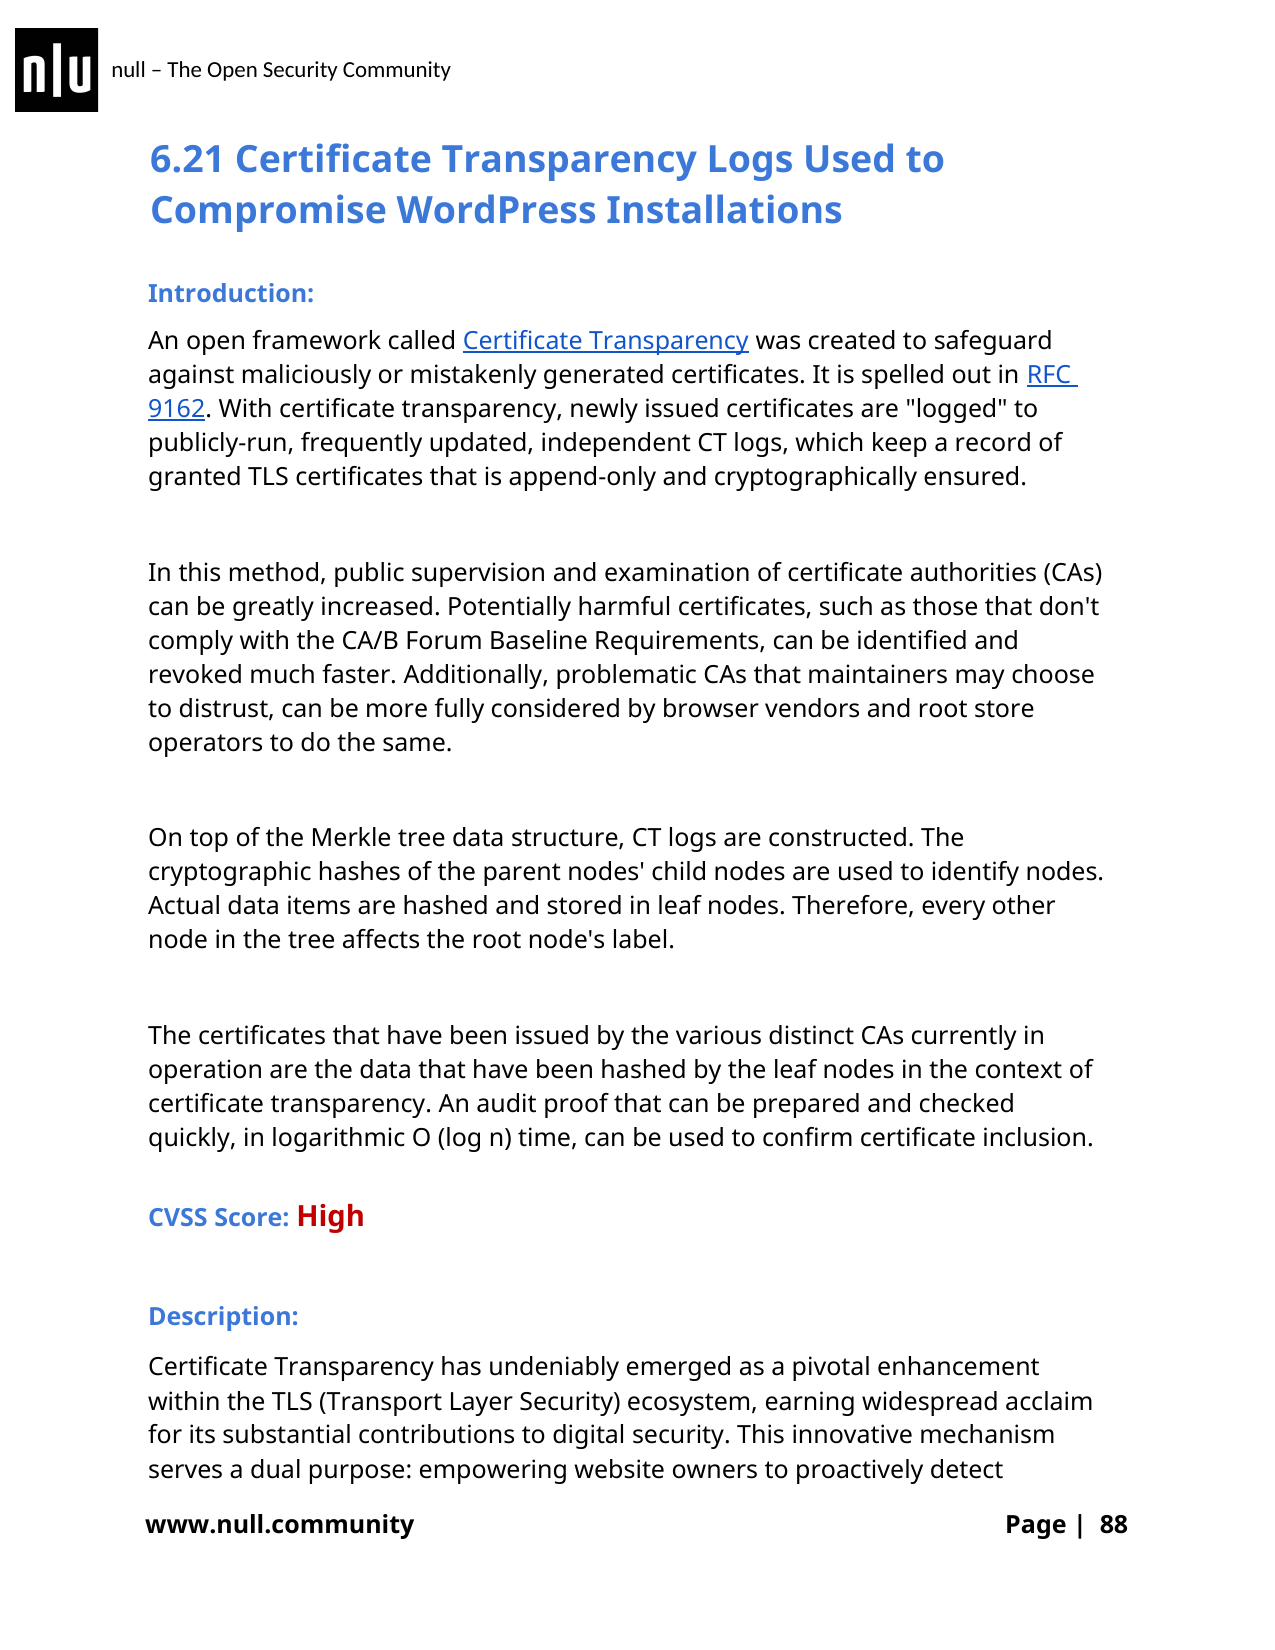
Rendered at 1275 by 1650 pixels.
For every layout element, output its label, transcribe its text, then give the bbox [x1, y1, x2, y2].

text On top of the Merkle tree data structure, CT logs are constructed. The cryptographic hashes of the parent nodes' child nodes are used to identify nodes. Actual data items are hashed and stored in leaf nodes. Therefore, every other node in the tree affects the root node's label. [148, 820, 1108, 956]
text An open framework called Certificate Transparency was created to safeguard against maliciously or mistakenly generated certificates. It is spelled out in RFC 9162. With certificate transparency, newly issued certificates are "logged" to publicly-run, frequently updated, independent CT logs, which keep a record of granted TLS certificates that is append-only and cryptographically ensured. [148, 322, 1108, 493]
text In this method, public supervision and examination of certificate authorities (CAs) can be greatly increased. Potentially harmful certificates, such as those that don't comply with the CA/B Forum Baseline Requirements, can be identified and revoked much faster. Additionally, problematic CAs that maintainers may choose to distrust, can be more fully considered by browser vendors and root store operators to do the same. [148, 554, 1108, 758]
text Description: [148, 1298, 1108, 1332]
subtitle CVSS Score: High [148, 1195, 1108, 1235]
picture [15, 28, 99, 112]
text 6.21 Certificate Transparency Logs Used to Compromise WordPress Installations [150, 132, 1108, 234]
text The certificates that have been issued by the various distinct CAs currently in operation are the data that have been hashed by the leaf nodes in the context of certificate transparency. An audit proof that can be prepared and checked quickly, in logarithmic O (log n) time, can be used to confirm certificate inclusion. [148, 1017, 1108, 1154]
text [148, 1349, 1108, 1485]
subtitle Introduction: [148, 276, 1108, 310]
